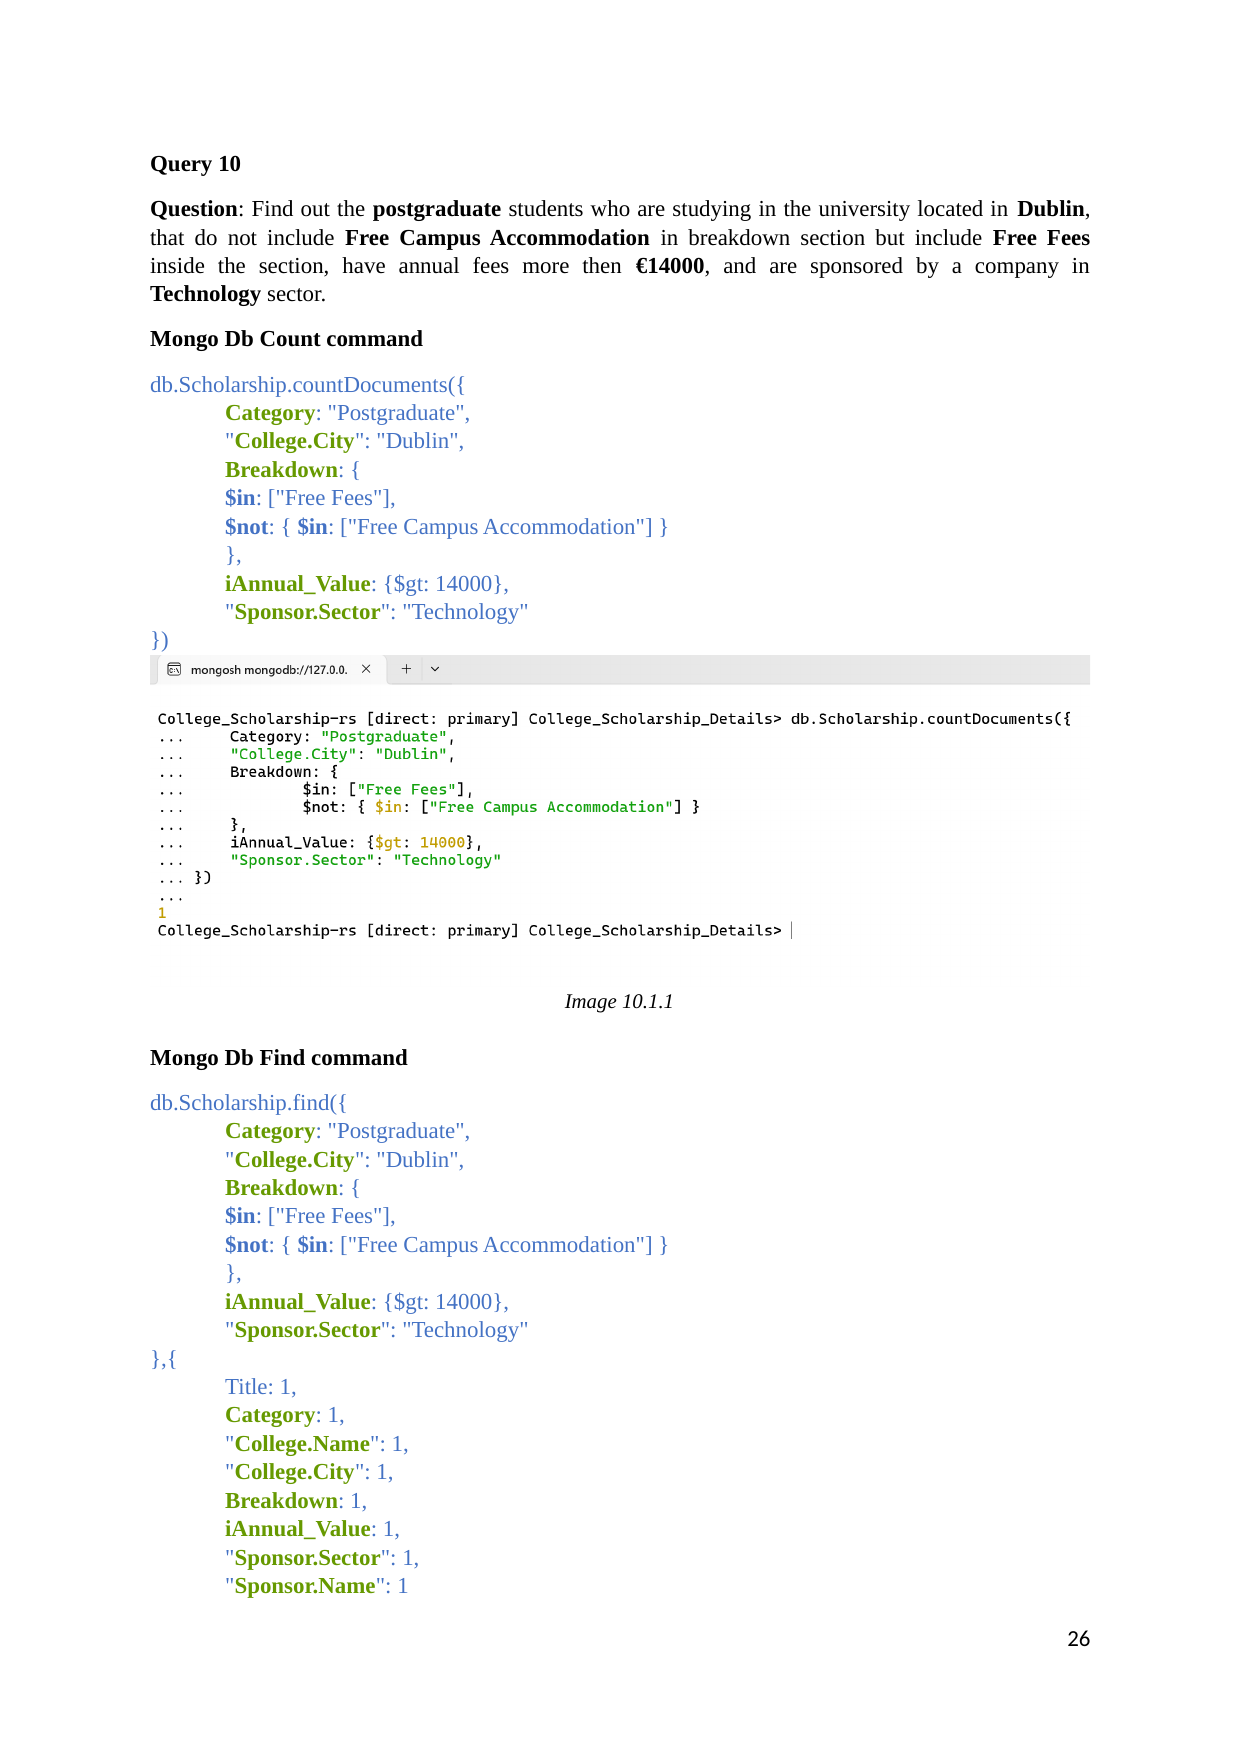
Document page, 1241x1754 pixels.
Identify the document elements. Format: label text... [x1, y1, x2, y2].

text Mongo Db Count command [150, 326, 1090, 352]
text "Sponsor.Sector": "Technology" [150, 1316, 1090, 1343]
text iAnnual_Value: {$gt: 14000}, [150, 570, 1090, 596]
text "College.City": "Dublin", [150, 427, 1090, 454]
text db.Scholarship.find({ [150, 1089, 1090, 1115]
picture [150, 655, 1091, 987]
text Category: "Postgraduate", [150, 1117, 1090, 1143]
text db.Scholarship.countDocuments({ [150, 371, 1090, 397]
text "College.City": "Dublin", [150, 1146, 1090, 1172]
text iAnnual_Value: {$gt: 14000}, [150, 1288, 1090, 1314]
text "Sponsor.Name": 1 [150, 1572, 1090, 1598]
text "College.Name": 1, [150, 1430, 1090, 1456]
text Breakdown: { [150, 456, 1090, 482]
text iAnnual_Value: 1, [150, 1515, 1090, 1542]
text Query 10 [150, 150, 1090, 176]
text "Sponsor.Sector": 1, [150, 1544, 1090, 1570]
text }, [150, 1259, 1090, 1286]
text $not: { $in: ["Free Campus Accommodation"] } [150, 513, 1090, 539]
text Category: 1, [150, 1402, 1090, 1428]
text "Sponsor.Sector": "Technology" [150, 598, 1090, 624]
text },{ [150, 1345, 1090, 1371]
text Category: "Postgraduate", [150, 399, 1090, 425]
text }, [150, 541, 1090, 568]
text $in: ["Free Fees"], [150, 484, 1090, 511]
text $in: ["Free Fees"], [150, 1202, 1090, 1229]
text Mongo Db Find command [150, 1044, 1090, 1070]
text Title: 1, [150, 1373, 1090, 1399]
text Question: Find out the postgraduate students who are studying in the university located in Dublin, that do not include Free Campus Accommodation in breakdown section but include Free Fees inside the section, have annual fees more then €14000, and are sponsored by a company in Technology sector. [150, 195, 1090, 307]
text Image 10.1.1 [150, 989, 1090, 1013]
text "College.City": 1, [150, 1458, 1090, 1485]
text Breakdown: { [150, 1174, 1090, 1200]
text Breakdown: 1, [150, 1487, 1090, 1513]
text $not: { $in: ["Free Campus Accommodation"] } [150, 1231, 1090, 1257]
text }) [150, 627, 1090, 653]
